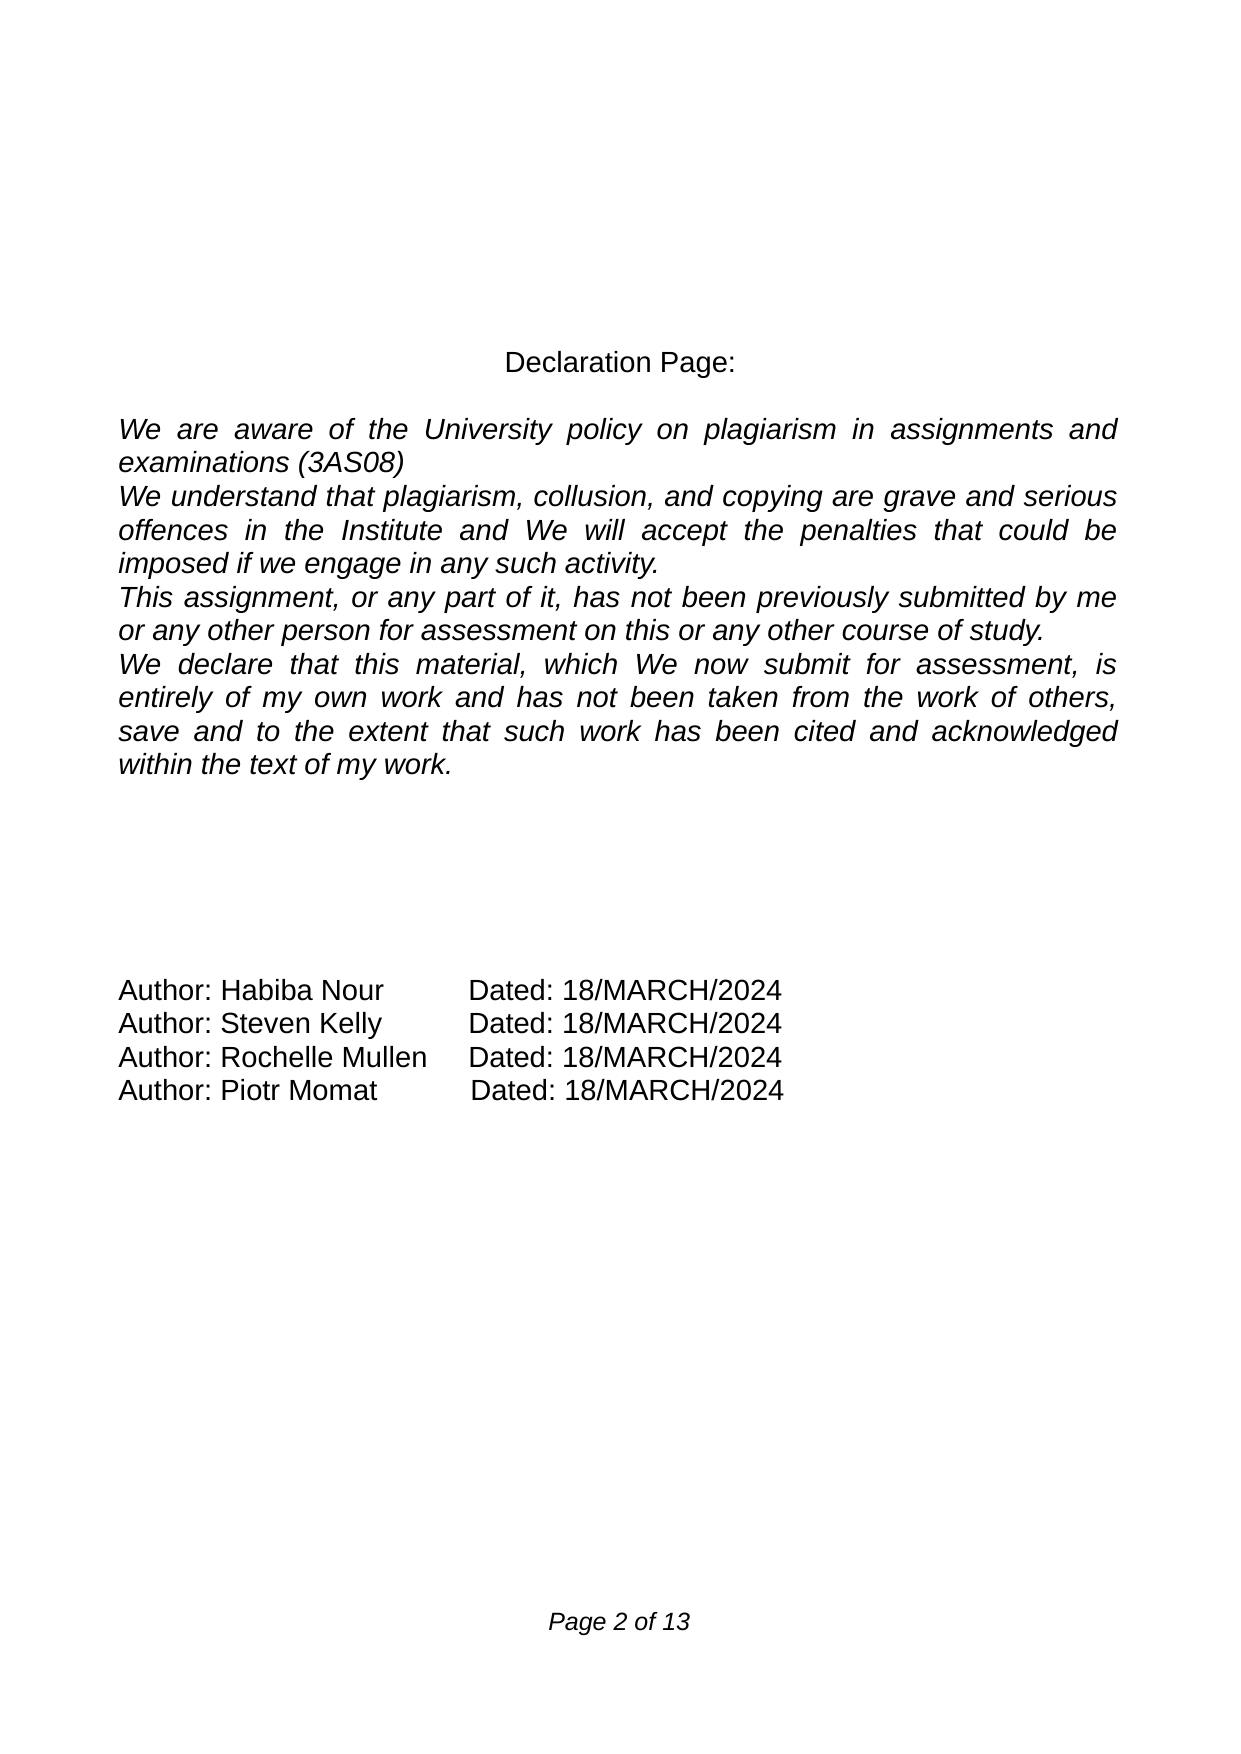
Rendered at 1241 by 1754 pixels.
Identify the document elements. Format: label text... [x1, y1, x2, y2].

text We understand that plagiarism, collusion, and copying are grave and serious offences in the Institute and We will accept the penalties that could be imposed if we engage in any such activity. [118, 479, 1122, 580]
text Declaration Page: [118, 345, 1122, 378]
text Author: Habiba Nour Dated: 18/MARCH/2024 [118, 973, 1122, 1006]
text Author: Piotr Momat Dated: 18/MARCH/2024 [118, 1073, 1122, 1107]
text Author: Rochelle Mullen Dated: 18/MARCH/2024 [118, 1040, 1122, 1073]
text We are aware of the University policy on plagiarism in assignments and examinations (3AS08) [118, 412, 1122, 479]
text Author: Steven Kelly Dated: 18/MARCH/2024 [118, 1006, 1122, 1040]
text This assignment, or any part of it, has not been previously submitted by me or any other person for assessment on this or any other course of study. [118, 580, 1122, 647]
text We declare that this material, which We now submit for assessment, is entirely of my own work and has not been taken from the work of others, save and to the extent that such work has been cited and acknowledged within the text of my work. [118, 647, 1122, 781]
